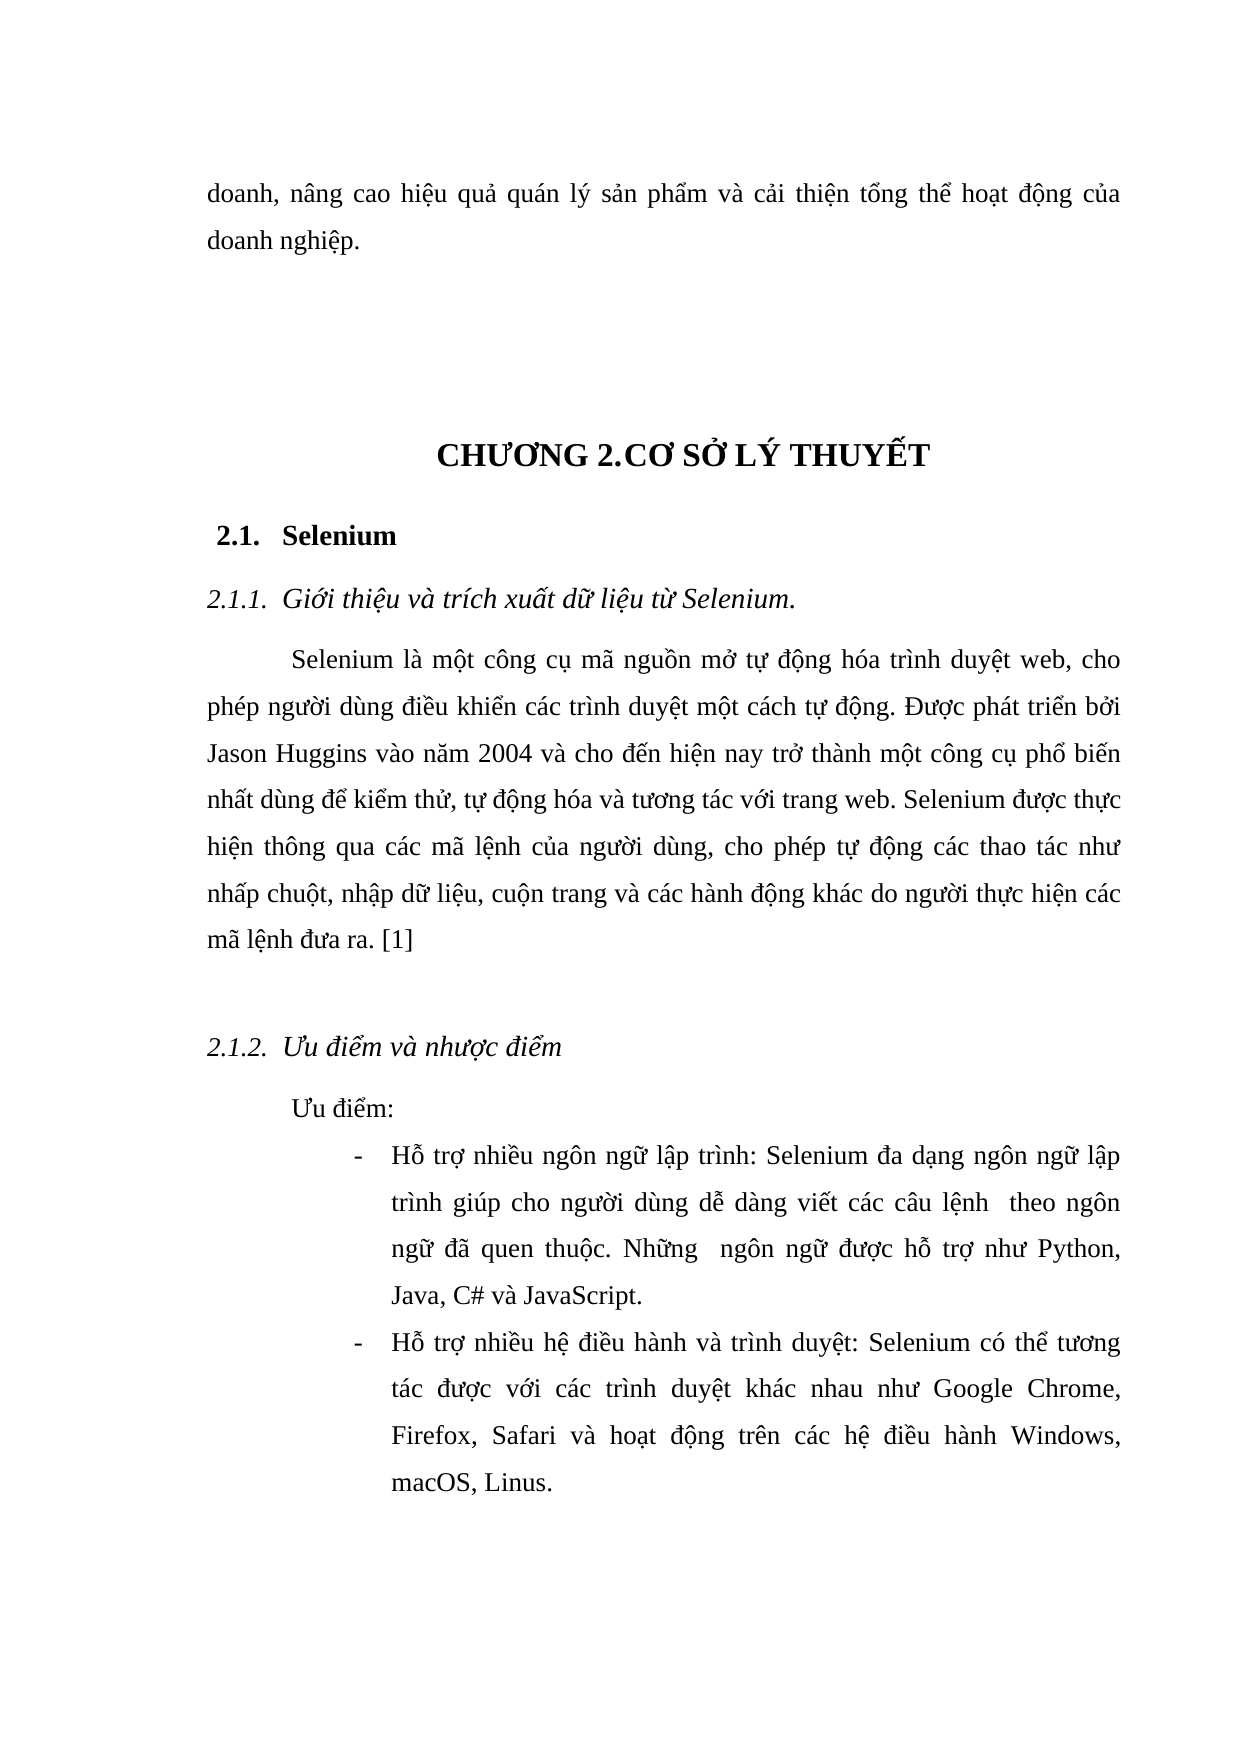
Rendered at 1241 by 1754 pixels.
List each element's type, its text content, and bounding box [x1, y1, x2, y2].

list Hỗ trợ nhiều ngôn ngữ lập trình: Selenium đa dạng ngôn ngữ lập trình giúp cho người dùng dễ dàng viết các câu lệnh theo ngôn ngữ đã quen thuộc. Những ngôn ngữ được hỗ trợ như Python, Java, C# và JavaScript. [354, 1139, 1122, 1310]
list Hỗ trợ nhiều hệ điều hành và trình duyệt: Selenium có thể tương tác được với các trình duyệt khác nhau như Google Chrome, Firefox, Safari và hoạt động trên các hệ điều hành Windows, macOS, Linus. [354, 1326, 1122, 1497]
subtitle Ưu điểm và nhược điểm [207, 1029, 1122, 1063]
text Ưu điểm: [207, 1092, 1122, 1123]
subtitle CƠ SỞ LÝ THUYẾT [244, 436, 1122, 474]
subtitle Giới thiệu và trích xuất dữ liệu từ Selenium. [207, 581, 1122, 614]
subtitle Selenium [216, 518, 1122, 552]
text Selenium là một công cụ mã nguồn mở tự động hóa trình duyệt web, cho phép người dùng điều khiển các trình duyệt một cách tự động. Được phát triển bởi Jason Huggins vào năm 2004 và cho đến hiện nay trở thành một công cụ phổ biến nhất dùng để kiểm thử, tự động hóa và tương tác với trang web. Selenium được thực hiện thông qua các mã lệnh của người dùng, cho phép tự động các thao tác như nhấp chuột, nhập dữ liệu, cuộn trang và các hành động khác do người thực hiện các mã lệnh đưa ra. [1] [207, 644, 1122, 955]
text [207, 177, 1122, 255]
